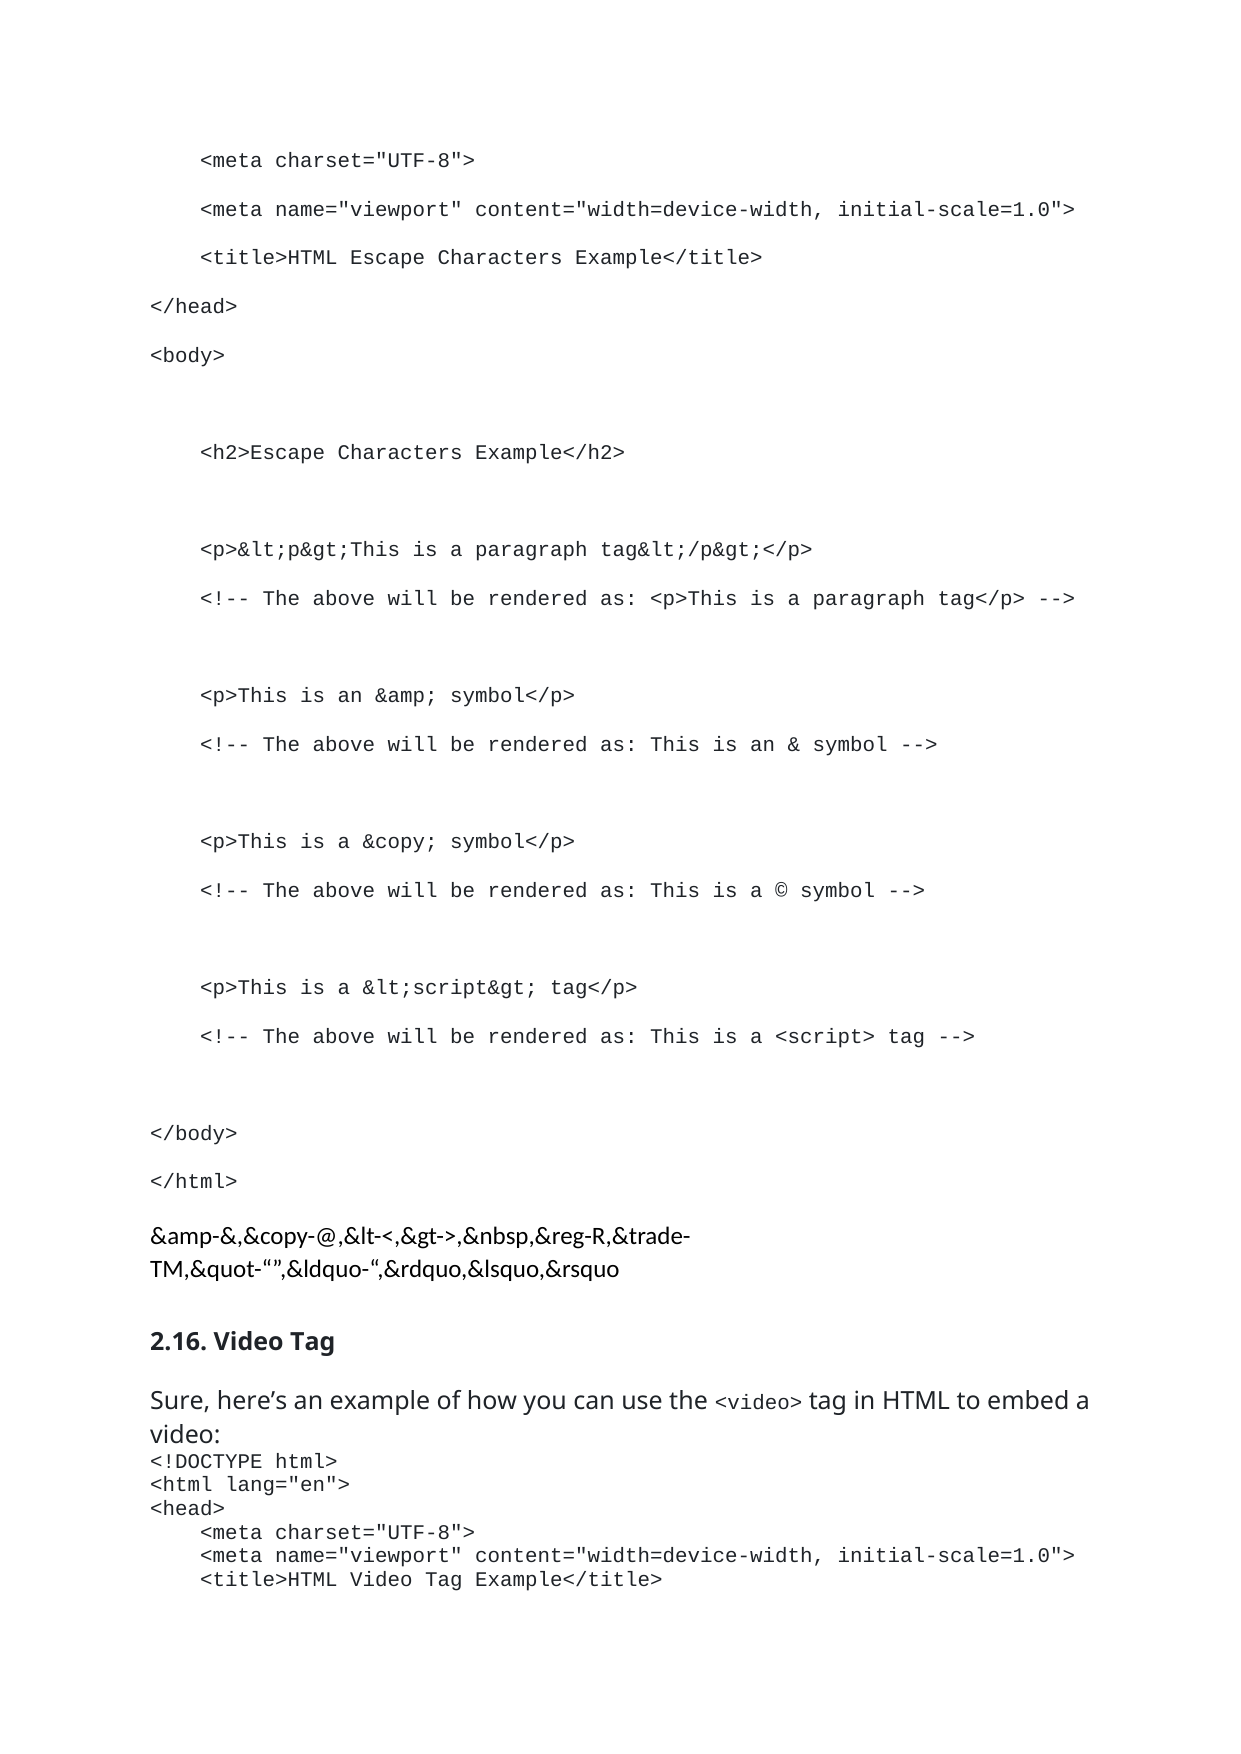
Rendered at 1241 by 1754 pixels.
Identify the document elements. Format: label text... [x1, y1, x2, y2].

text &amp-&,&copy-@,&lt-<,&gt->,&nbsp,&reg-R,&trade-TM,&quot-“”,&ldquo-“,&rdquo,&lsquo,&rsquo [150, 1220, 1090, 1284]
text <!DOCTYPE html> [150, 1451, 1090, 1474]
text <p>This is a &lt;script&gt; tag</p> [150, 977, 1090, 1001]
text </body> [150, 1123, 1090, 1147]
text <title>HTML Video Tag Example</title> [150, 1569, 1090, 1593]
subtitle 2.16. Video Tag [150, 1323, 1090, 1358]
text <!-- The above will be rendered as: This is a © symbol --> [150, 880, 1090, 903]
text <!-- The above will be rendered as: This is a <script> tag --> [150, 1026, 1090, 1049]
text <head> [150, 1498, 1090, 1522]
text <h2>Escape Characters Example</h2> [150, 442, 1090, 466]
text <html lang="en"> [150, 1474, 1090, 1498]
text <p>&lt;p&gt;This is a paragraph tag&lt;/p&gt;</p> [150, 539, 1090, 563]
text <p>This is an &amp; symbol</p> [150, 685, 1090, 709]
text <p>This is a &copy; symbol</p> [150, 831, 1090, 855]
text <meta charset="UTF-8"> [150, 150, 1090, 174]
text <meta name="viewport" content="width=device-width, initial-scale=1.0"> [150, 199, 1090, 222]
text <meta charset="UTF-8"> [150, 1522, 1090, 1545]
text </head> [150, 296, 1090, 319]
text </html> [150, 1172, 1090, 1195]
text <meta name="viewport" content="width=device-width, initial-scale=1.0"> [150, 1545, 1090, 1569]
text <title>HTML Escape Characters Example</title> [150, 247, 1090, 271]
text Sure, here’s an example of how you can use the <video> tag in HTML to embed a video: [150, 1383, 1090, 1451]
text <!-- The above will be rendered as: This is an & symbol --> [150, 734, 1090, 757]
text <body> [150, 344, 1090, 368]
text <!-- The above will be rendered as: <p>This is a paragraph tag</p> --> [150, 588, 1090, 611]
